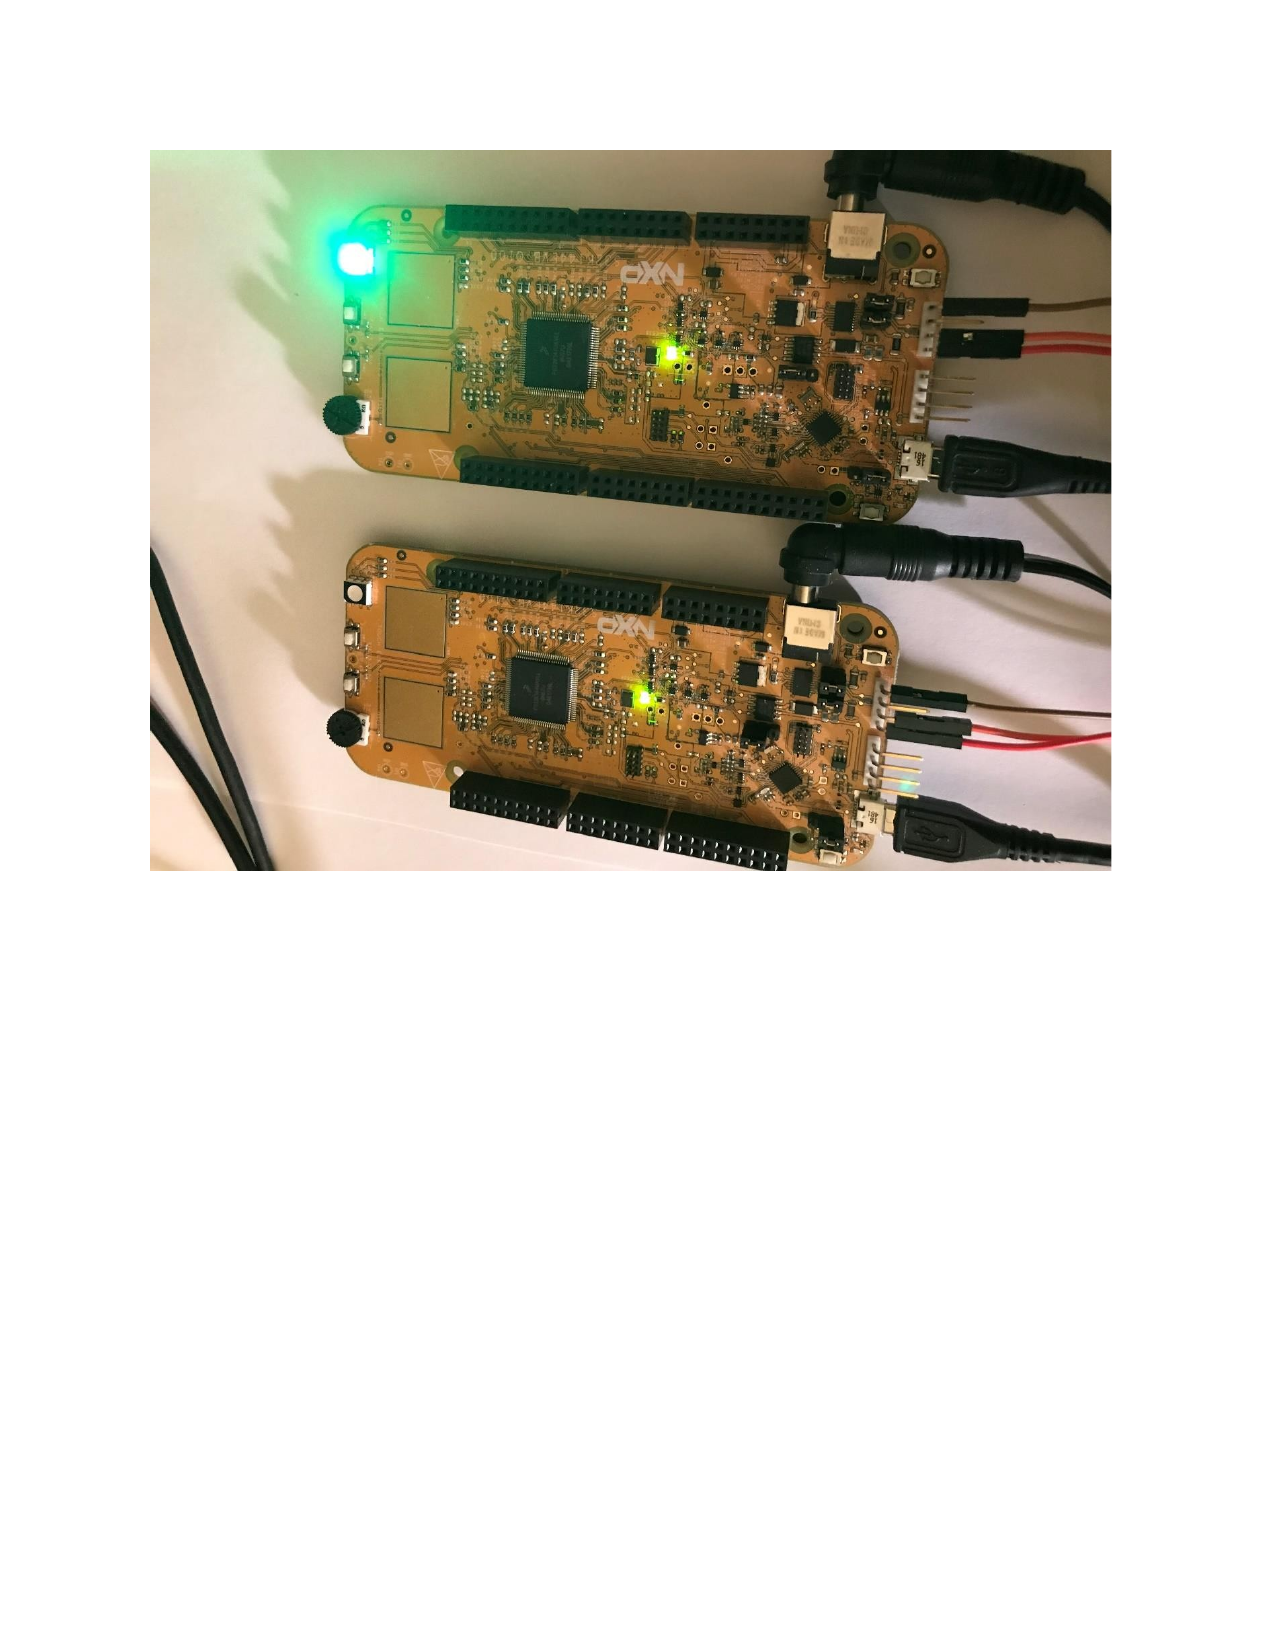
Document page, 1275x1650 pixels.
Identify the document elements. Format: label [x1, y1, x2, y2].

picture [150, 150, 1112, 871]
